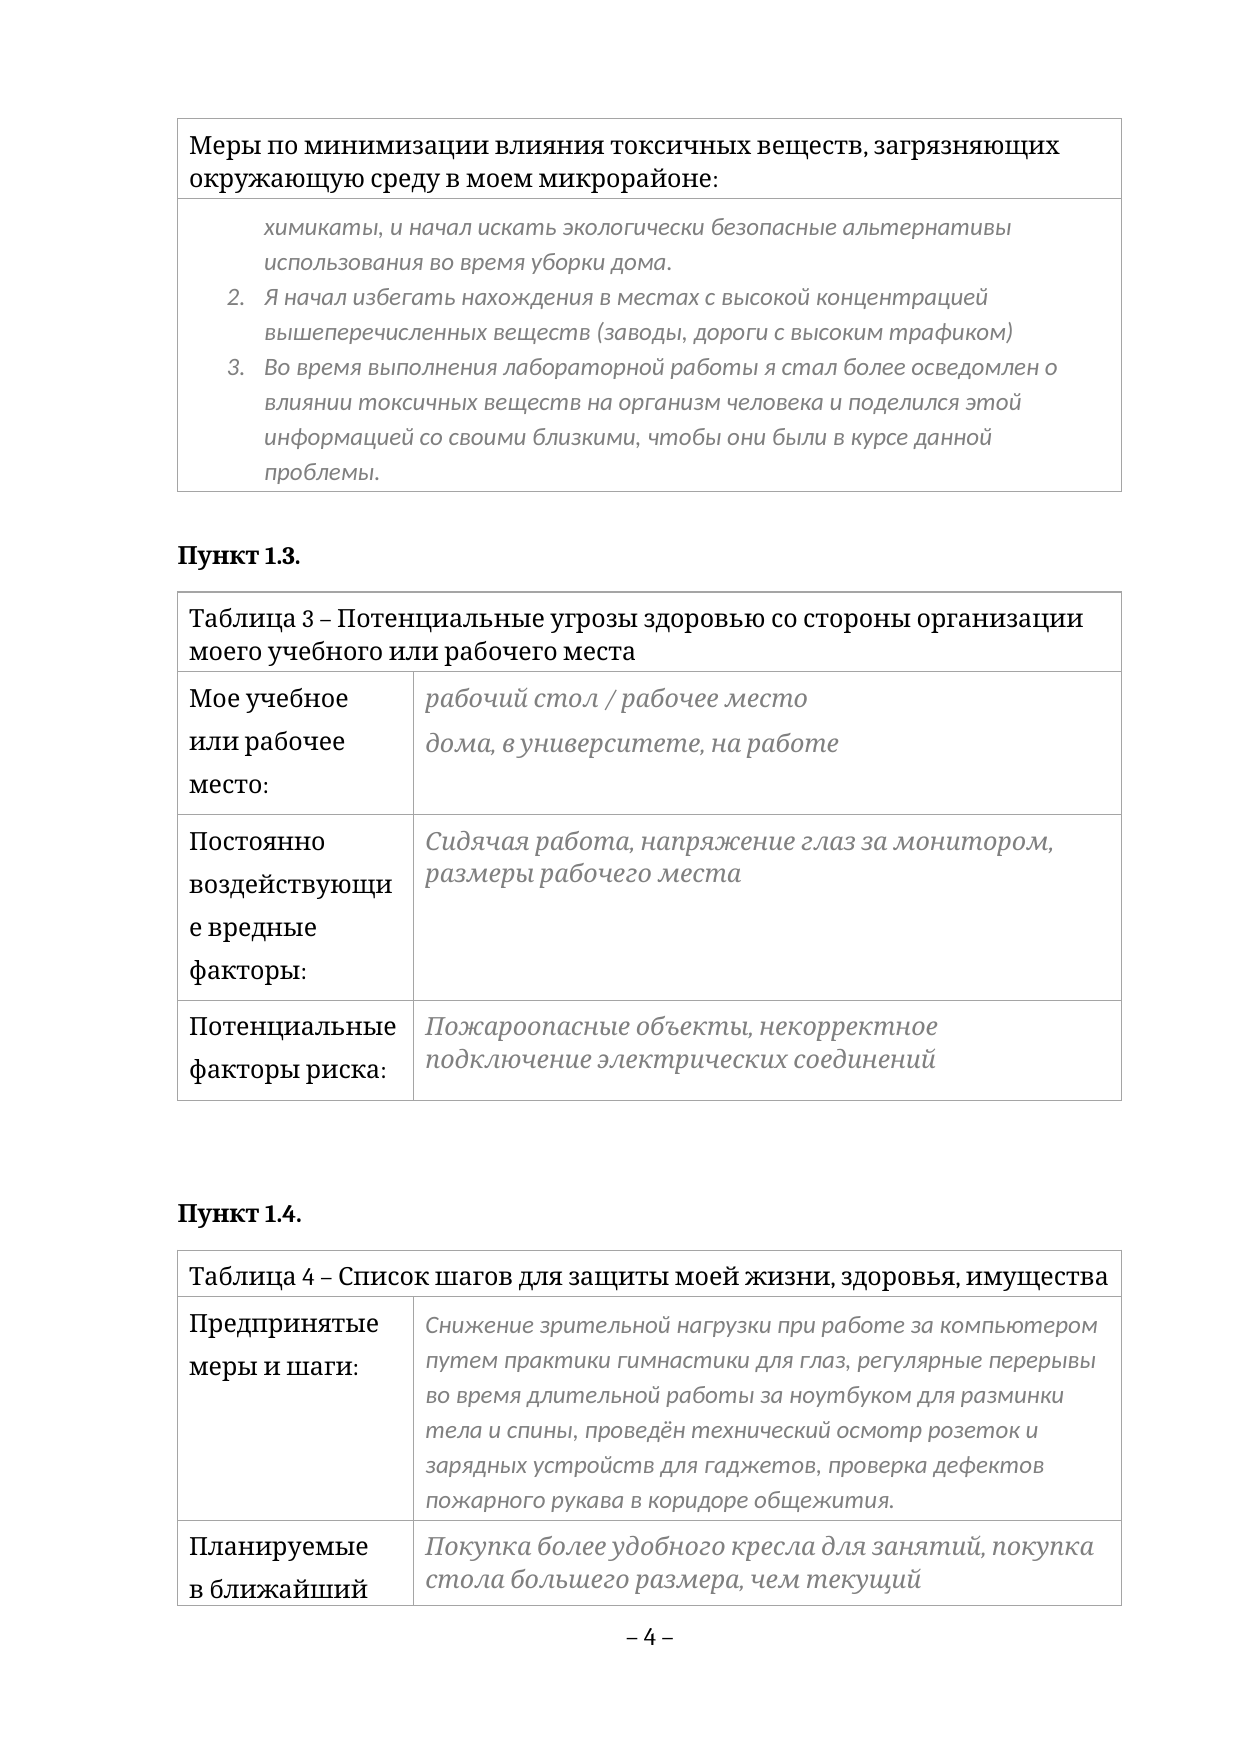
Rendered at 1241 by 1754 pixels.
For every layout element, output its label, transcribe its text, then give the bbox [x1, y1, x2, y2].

table_cell Мое учебное или рабочее место: [178, 672, 413, 814]
table_cell рабочий стол / рабочее место дома, в университете, на работе [414, 672, 1121, 814]
table_cell Предпринятые меры и шаги: [178, 1297, 413, 1519]
table_cell Постоянно воздействующие вредные факторы: [178, 815, 413, 1000]
text Пункт 1.4. [177, 1200, 1122, 1229]
table_cell Сидячая работа, напряжение глаз за монитором, размеры рабочего места [414, 815, 1121, 1000]
table_cell Снижение зрительной нагрузки при работе за компьютером путем практики гимнастики для глаз, регулярные перерывы во время длительной работы за ноутбуком для разминки тела и спины, проведён технический осмотр розеток и зарядных устройств для гаджетов, проверка дефектов пожарного рукава в коридоре общежития. [414, 1297, 1121, 1519]
table_header Таблица 3 – Потенциальные угрозы здоровью со стороны организации моего учебного или рабочего места [178, 593, 1121, 671]
table_header Таблица 4 – Список шагов для защиты моей жизни, здоровья, имущества [178, 1251, 1121, 1296]
table_header Меры по минимизации влияния токсичных веществ, загрязняющих окружающую среду в моем микрорайоне: [178, 119, 1121, 198]
table_cell Потенциальные факторы риска: [178, 1001, 413, 1099]
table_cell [178, 199, 1121, 491]
table_cell Пожароопасные объекты, некорректное подключение электрических соединений [414, 1001, 1121, 1099]
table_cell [414, 1521, 1121, 1605]
table_cell Планируемые в ближайший месяц шаги: [178, 1521, 413, 1605]
text Пункт 1.3. [177, 542, 1122, 571]
